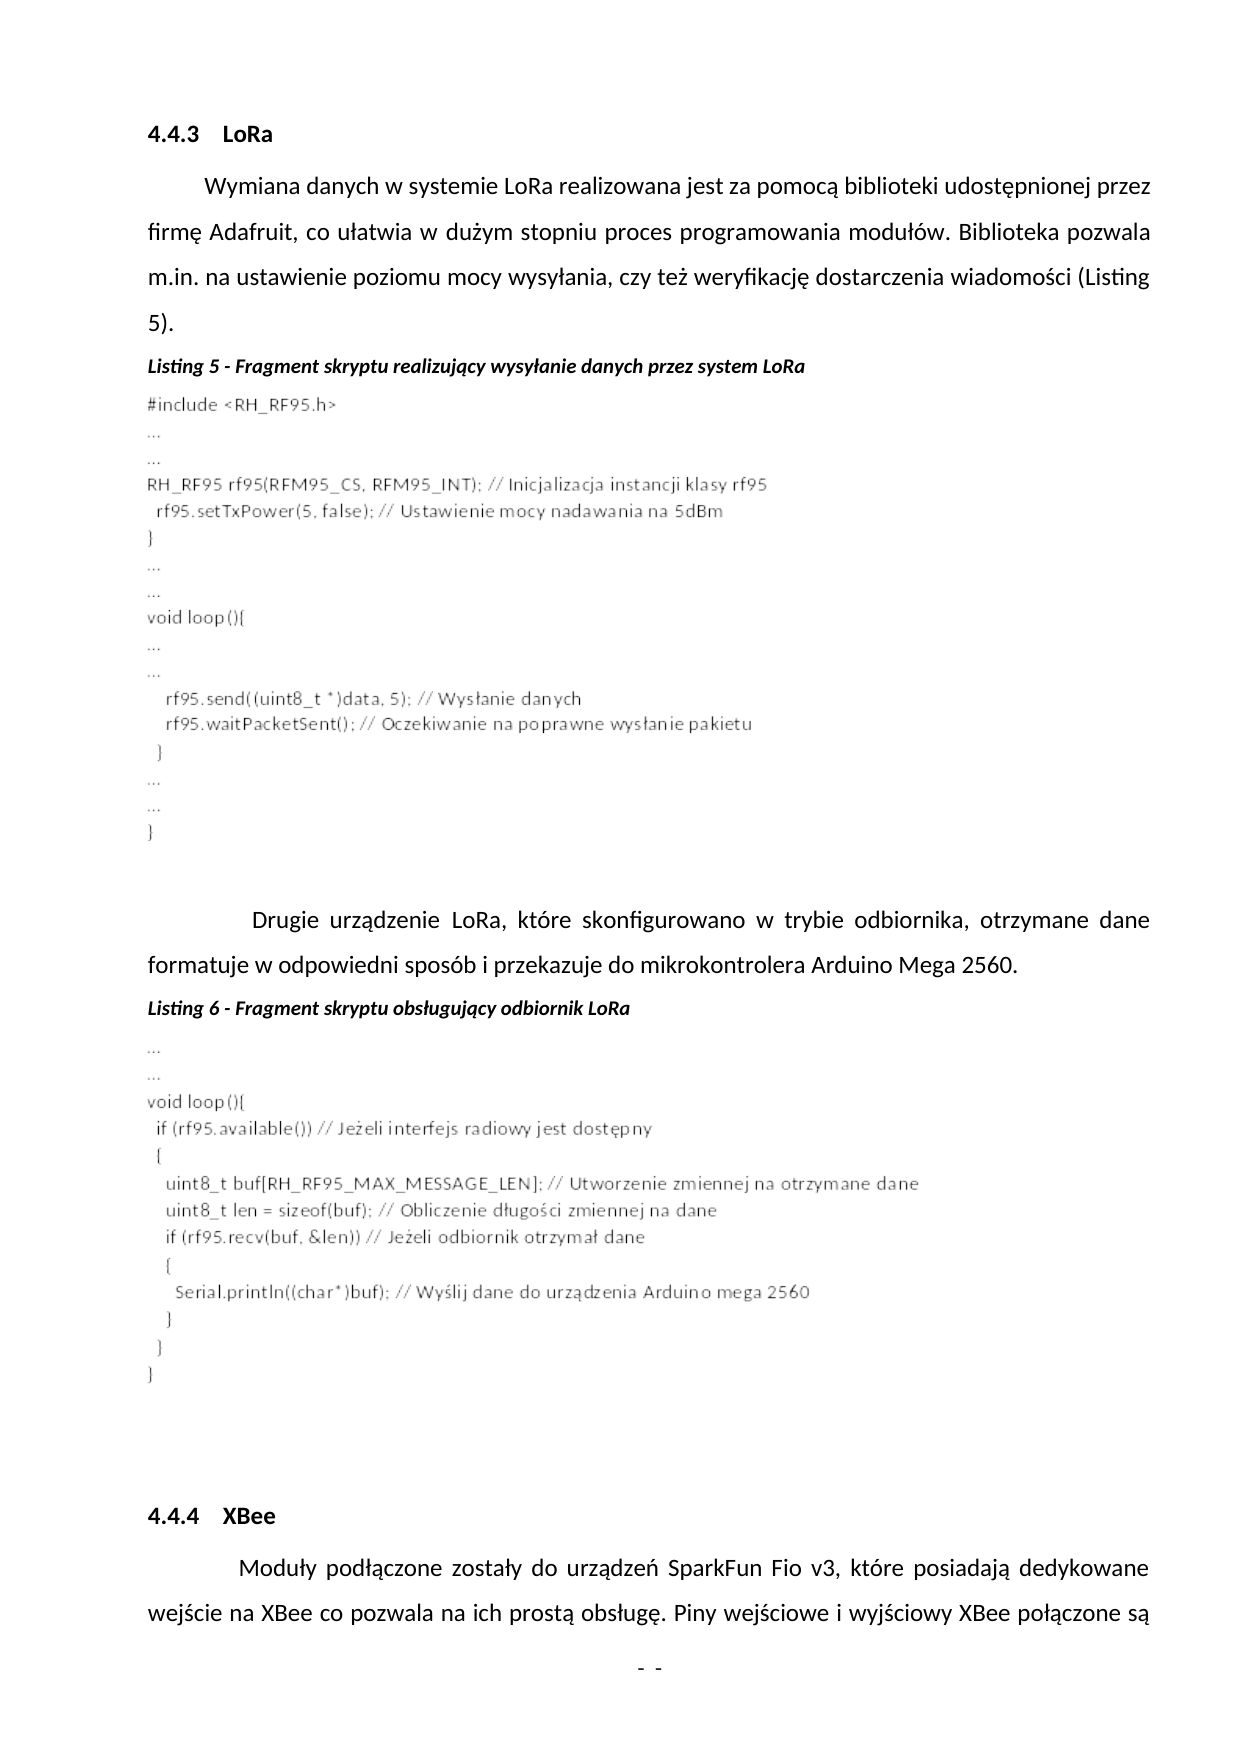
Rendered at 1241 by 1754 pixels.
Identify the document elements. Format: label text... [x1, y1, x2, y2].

text Drugie urządzenie LoRa, które skonfigurowano w trybie odbiornika, otrzymane dane formatuje w odpowiedni sposób i przekazuje do mikrokontrolera Arduino Mega 2560. [148, 904, 1152, 980]
subtitle LoRa [148, 118, 1152, 149]
text Wymiana danych w systemie LoRa realizowana jest za pomocą biblioteki udostępnionej przez firmę Adafruit, co ułatwia w dużym stopniu proces programowania modułów. Biblioteka pozwala m.in. na ustawienie poziomu mocy wysyłania, czy też weryfikację dostarczenia wiadomości (Listing 5). [148, 170, 1152, 338]
text Listing 6 - Fragment skryptu obsługujący odbiornik LoRa [148, 995, 1152, 1021]
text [148, 1552, 1152, 1628]
subtitle XBee [148, 1500, 1152, 1530]
text Listing 5 - Fragment skryptu realizujący wysyłanie danych przez system LoRa [148, 353, 1152, 378]
